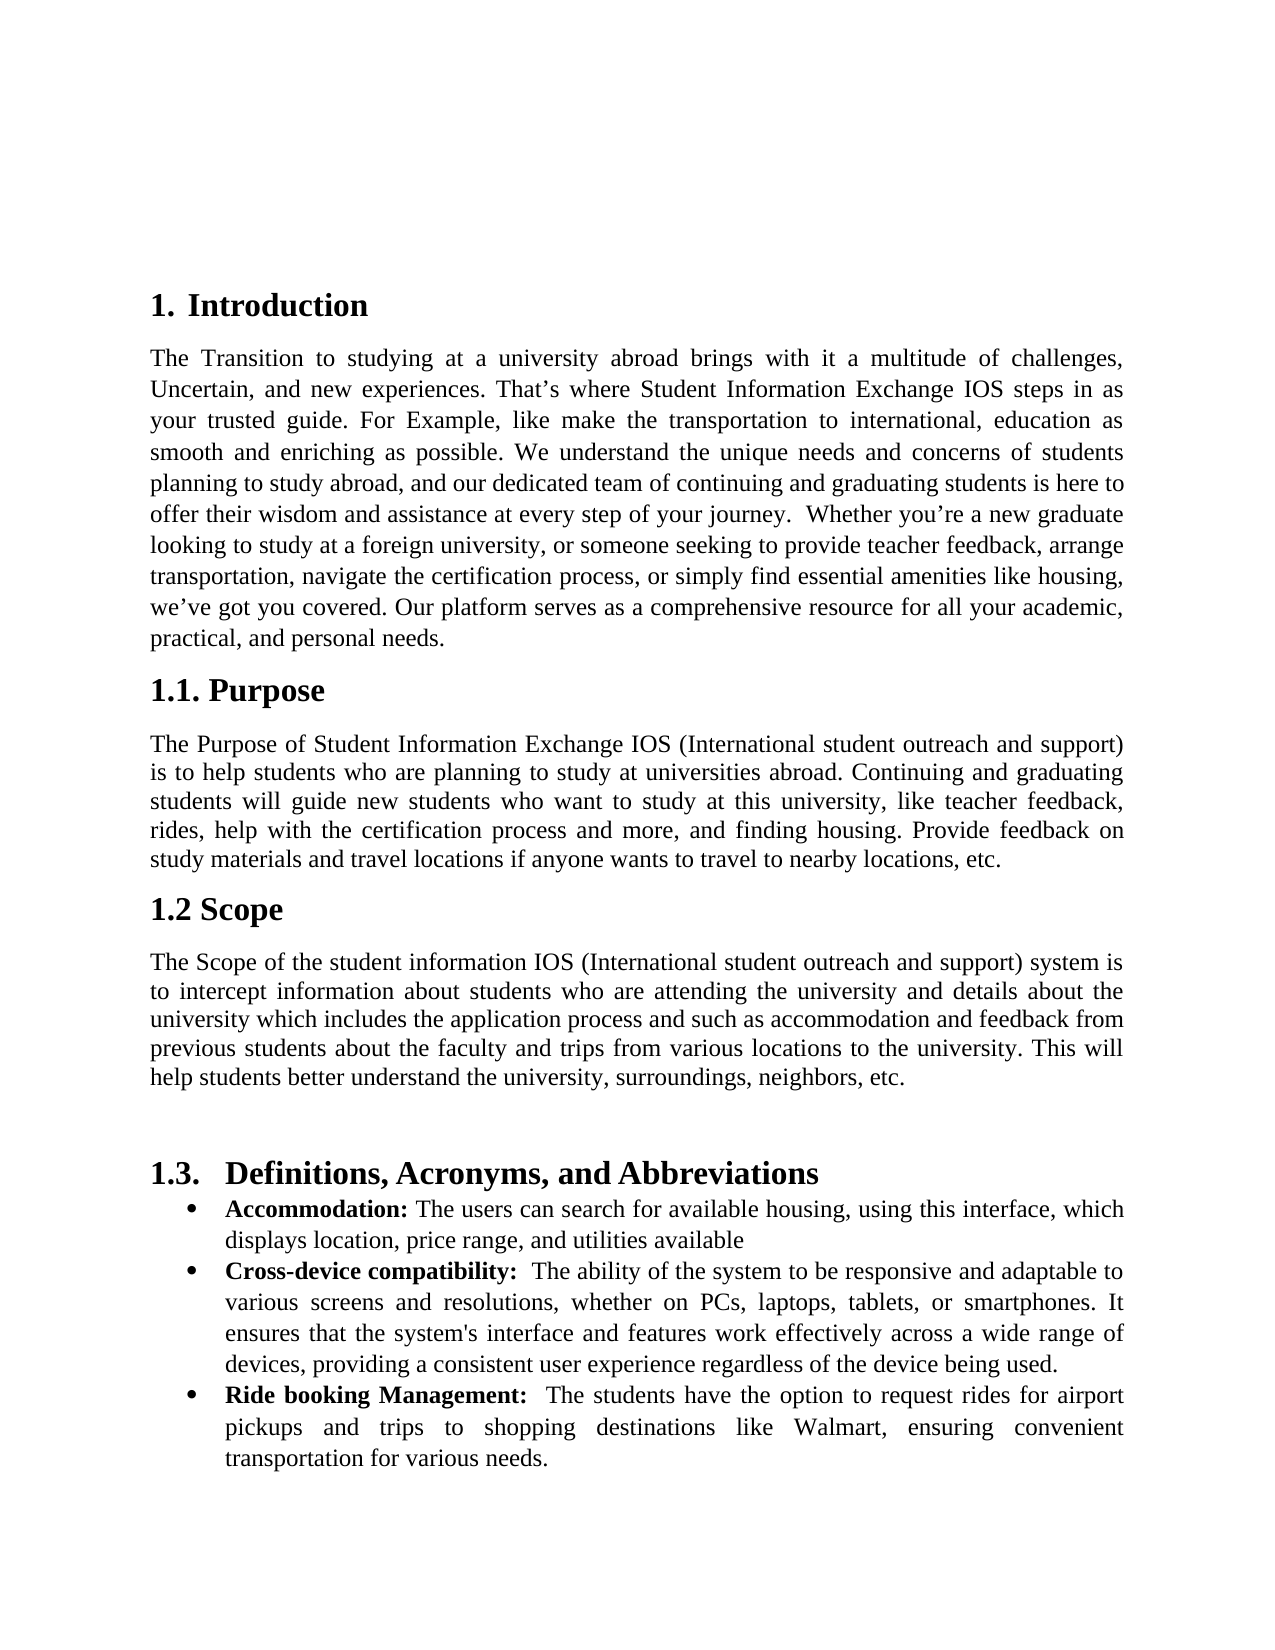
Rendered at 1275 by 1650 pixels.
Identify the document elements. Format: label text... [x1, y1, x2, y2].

text The Transition to studying at a university abroad brings with it a multitude of challenges, Uncertain, and new experiences. That’s where Student Information Exchange IOS steps in as your trusted guide. For Example, like make the transportation to international, education as smooth and enriching as possible. We understand the unique needs and concerns of students planning to study abroad, and our dedicated team of continuing and graduating students is here to offer their wisdom and assistance at every step of your journey. Whether you’re a new graduate looking to study at a foreign university, or someone seeking to provide teacher feedback, arrange transportation, navigate the certification process, or simply find essential amenities like housing, we’ve got you covered. Our platform serves as a comprehensive resource for all your academic, practical, and personal needs. [150, 343, 1125, 652]
text 1.1. Purpose [150, 671, 1125, 709]
list Ride booking Management: The students have the option to request rides for airport pickups and trips to shopping destinations like Walmart, ensuring convenient transportation for various needs. [187, 1381, 1125, 1471]
text 1.2 Scope [150, 889, 1125, 927]
text The Purpose of Student Information Exchange IOS (International student outreach and support) is to help students who are planning to study at universities abroad. Continuing and graduating students will guide new students who want to study at this university, like teacher feedback, rides, help with the certification process and more, and finding housing. Provide feedback on study materials and travel locations if anyone wants to travel to nearby locations, etc. [150, 729, 1125, 872]
text The Scope of the student information IOS (International student outreach and support) system is to intercept information about students who are attending the university and details about the university which includes the application process and such as accommodation and feedback from previous students about the faculty and trips from various locations to the university. This will help students better understand the university, surroundings, neighbors, etc. [150, 947, 1125, 1091]
list Definitions, Acronyms, and Abbreviations [150, 1153, 1125, 1191]
list Accommodation: The users can search for available housing, using this interface, which displays location, price range, and utilities available [187, 1194, 1125, 1254]
list Introduction [150, 286, 1125, 324]
list Cross-device compatibility: The ability of the system to be responsive and adaptable to various screens and resolutions, whether on PCs, laptops, tablets, or smartphones. It ensures that the system's interface and features work effectively across a wide range of devices, providing a consistent user experience regardless of the device being used. [187, 1256, 1125, 1378]
